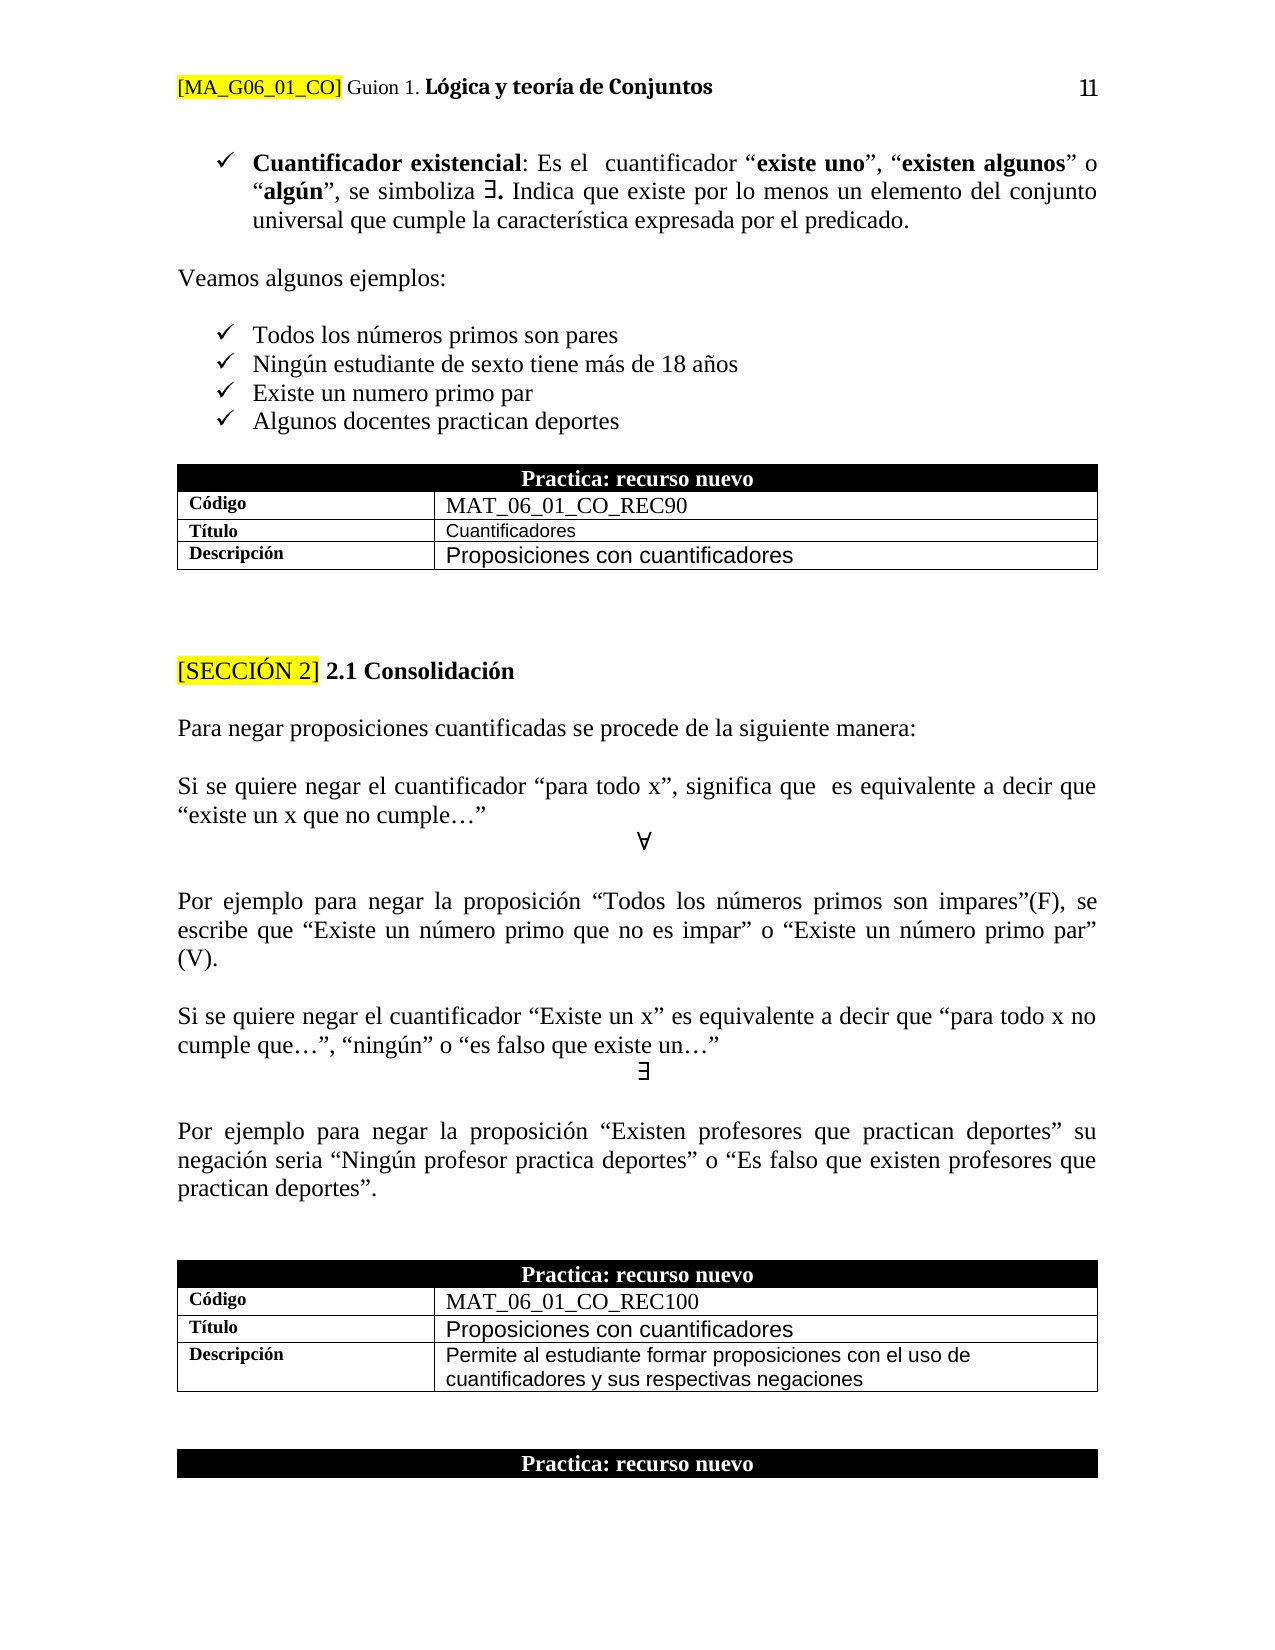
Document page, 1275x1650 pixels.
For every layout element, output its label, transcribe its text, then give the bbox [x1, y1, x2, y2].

table_cell Permite al estudiante formar proposiciones con el uso de cuantificadores y sus respectivas negaciones [435, 1343, 1097, 1391]
list Algunos docentes practican deportes [215, 406, 1098, 435]
table_cell Título [178, 520, 434, 541]
table_header Practica: recurso nuevo [178, 1450, 1097, 1477]
list Ningún estudiante de sexto tiene más de 18 años [215, 349, 1098, 378]
text Si se quiere negar el cuantificador “Existe un x” es equivalente a decir que “para todo x no cumple que…”, “ningún” o “es falso que existe un…” [177, 1001, 1098, 1058]
list Cuantificador existencial: Es el cuantificador “existe uno”, “existen algunos” o “algún”, se simboliza . Indica que existe por lo menos un elemento del conjunto universal que cumple la característica expresada por el predicado. [215, 148, 1098, 234]
text Veamos algunos ejemplos: [177, 263, 1098, 291]
table_cell Descripción [178, 542, 434, 569]
list Existe un numero primo par [215, 378, 1098, 406]
table_header Practica: recurso nuevo [178, 465, 1097, 491]
text Si se quiere negar el cuantificador “para todo x”, significa que es equivalente a decir que “existe un x que no cumple…” [177, 771, 1098, 828]
table_cell Título [178, 1316, 434, 1342]
table_cell MAT_06_01_CO_REC100 [435, 1288, 1097, 1314]
list Todos los números primos son pares [215, 320, 1098, 349]
table_cell Proposiciones con cuantificadores [435, 542, 1097, 569]
table_cell Código [178, 492, 434, 519]
table_cell Cuantificadores [435, 520, 1097, 541]
table_cell MAT_06_01_CO_REC90 [435, 492, 1097, 519]
table_cell Descripción [178, 1343, 434, 1391]
table_cell Código [178, 1288, 434, 1314]
text Por ejemplo para negar la proposición “Todos los números primos son impares”(F), se escribe que “Existe un número primo que no es impar” o “Existe un número primo par” (V). [177, 886, 1098, 972]
text [SECCIÓN 2] 2.1 Consolidación [319, 656, 1098, 685]
text Para negar proposiciones cuantificadas se procede de la siguiente manera: [177, 713, 1098, 742]
table_header Practica: recurso nuevo [178, 1261, 1097, 1287]
table_cell Proposiciones con cuantificadores [435, 1316, 1097, 1342]
text Por ejemplo para negar la proposición “Existen profesores que practican deportes” su negación seria “Ningún profesor practica deportes” o “Es falso que existen profesores que practican deportes”. [177, 1116, 1098, 1202]
